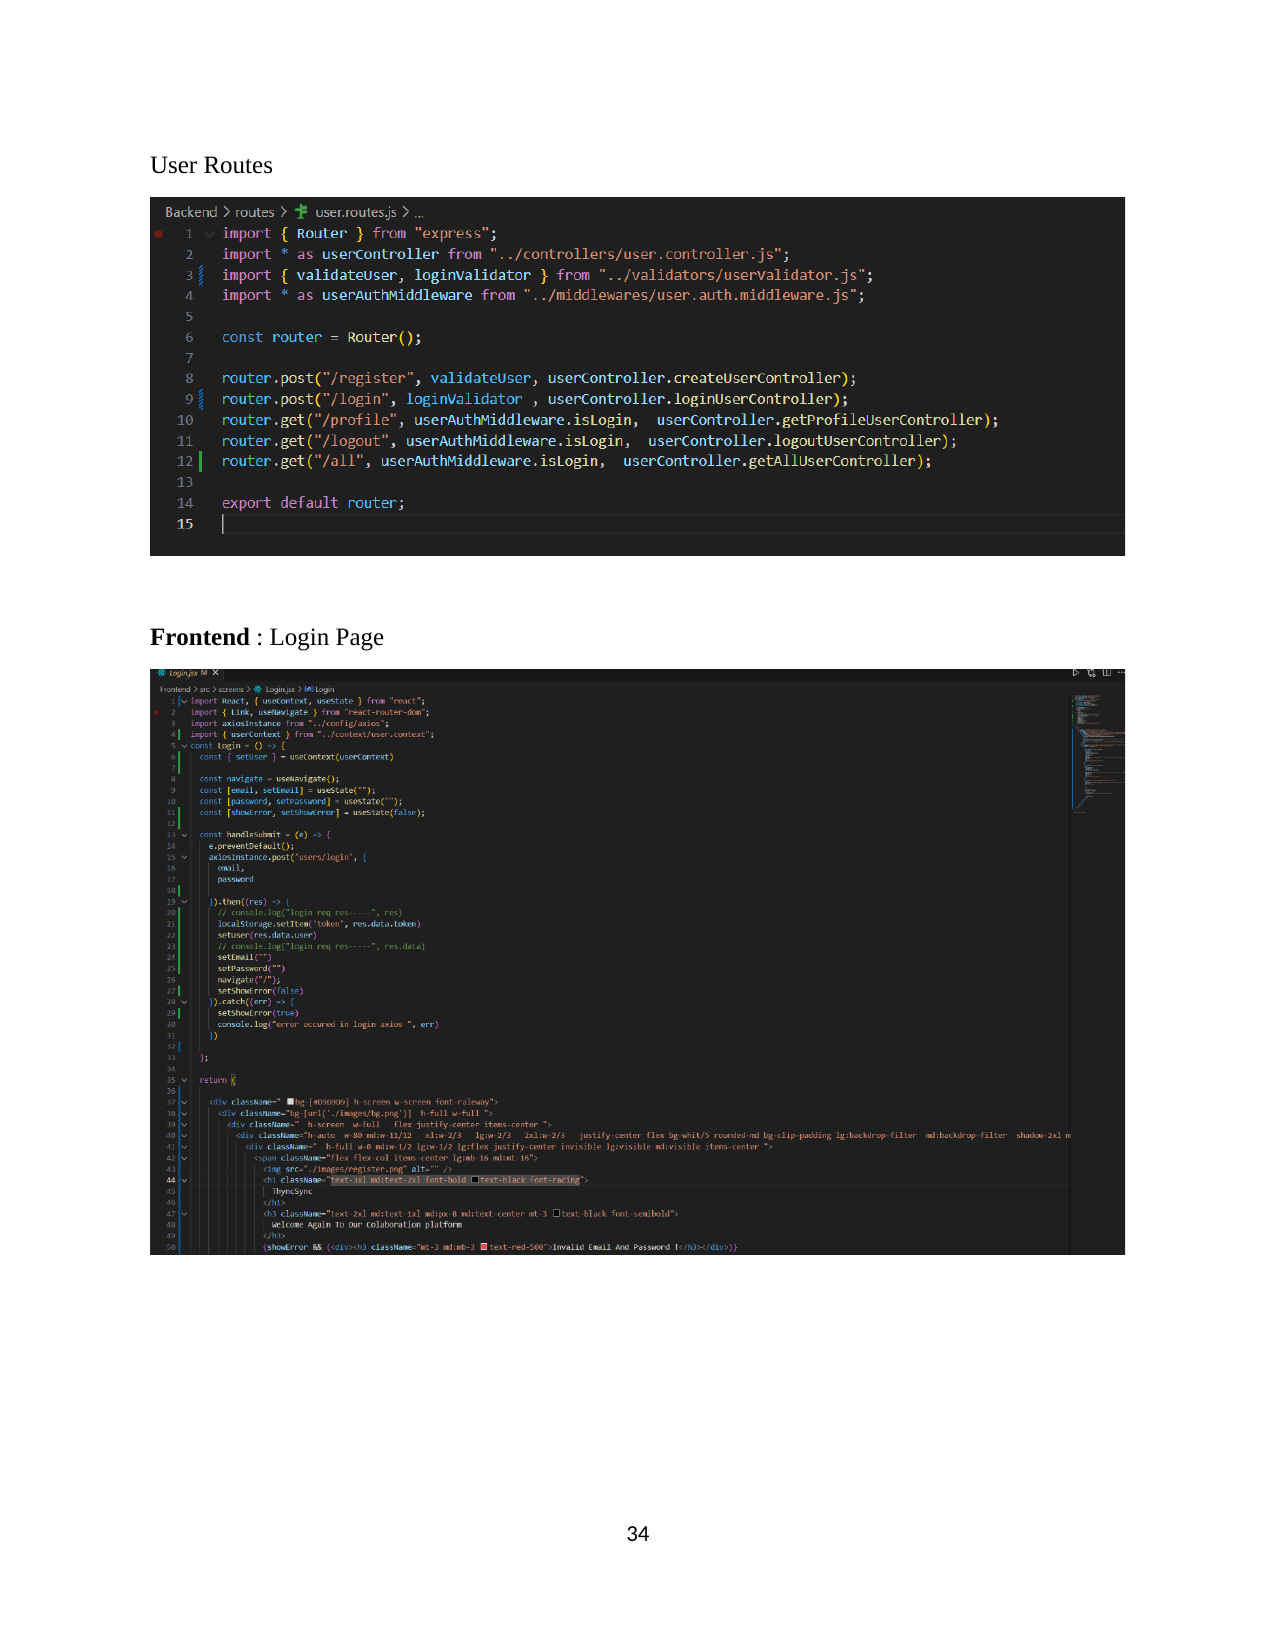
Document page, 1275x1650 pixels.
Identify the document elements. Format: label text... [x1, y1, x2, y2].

text User Routes [150, 150, 1125, 179]
text Frontend : Login Page [150, 622, 1125, 651]
picture [150, 197, 1125, 556]
picture [150, 669, 1125, 1255]
